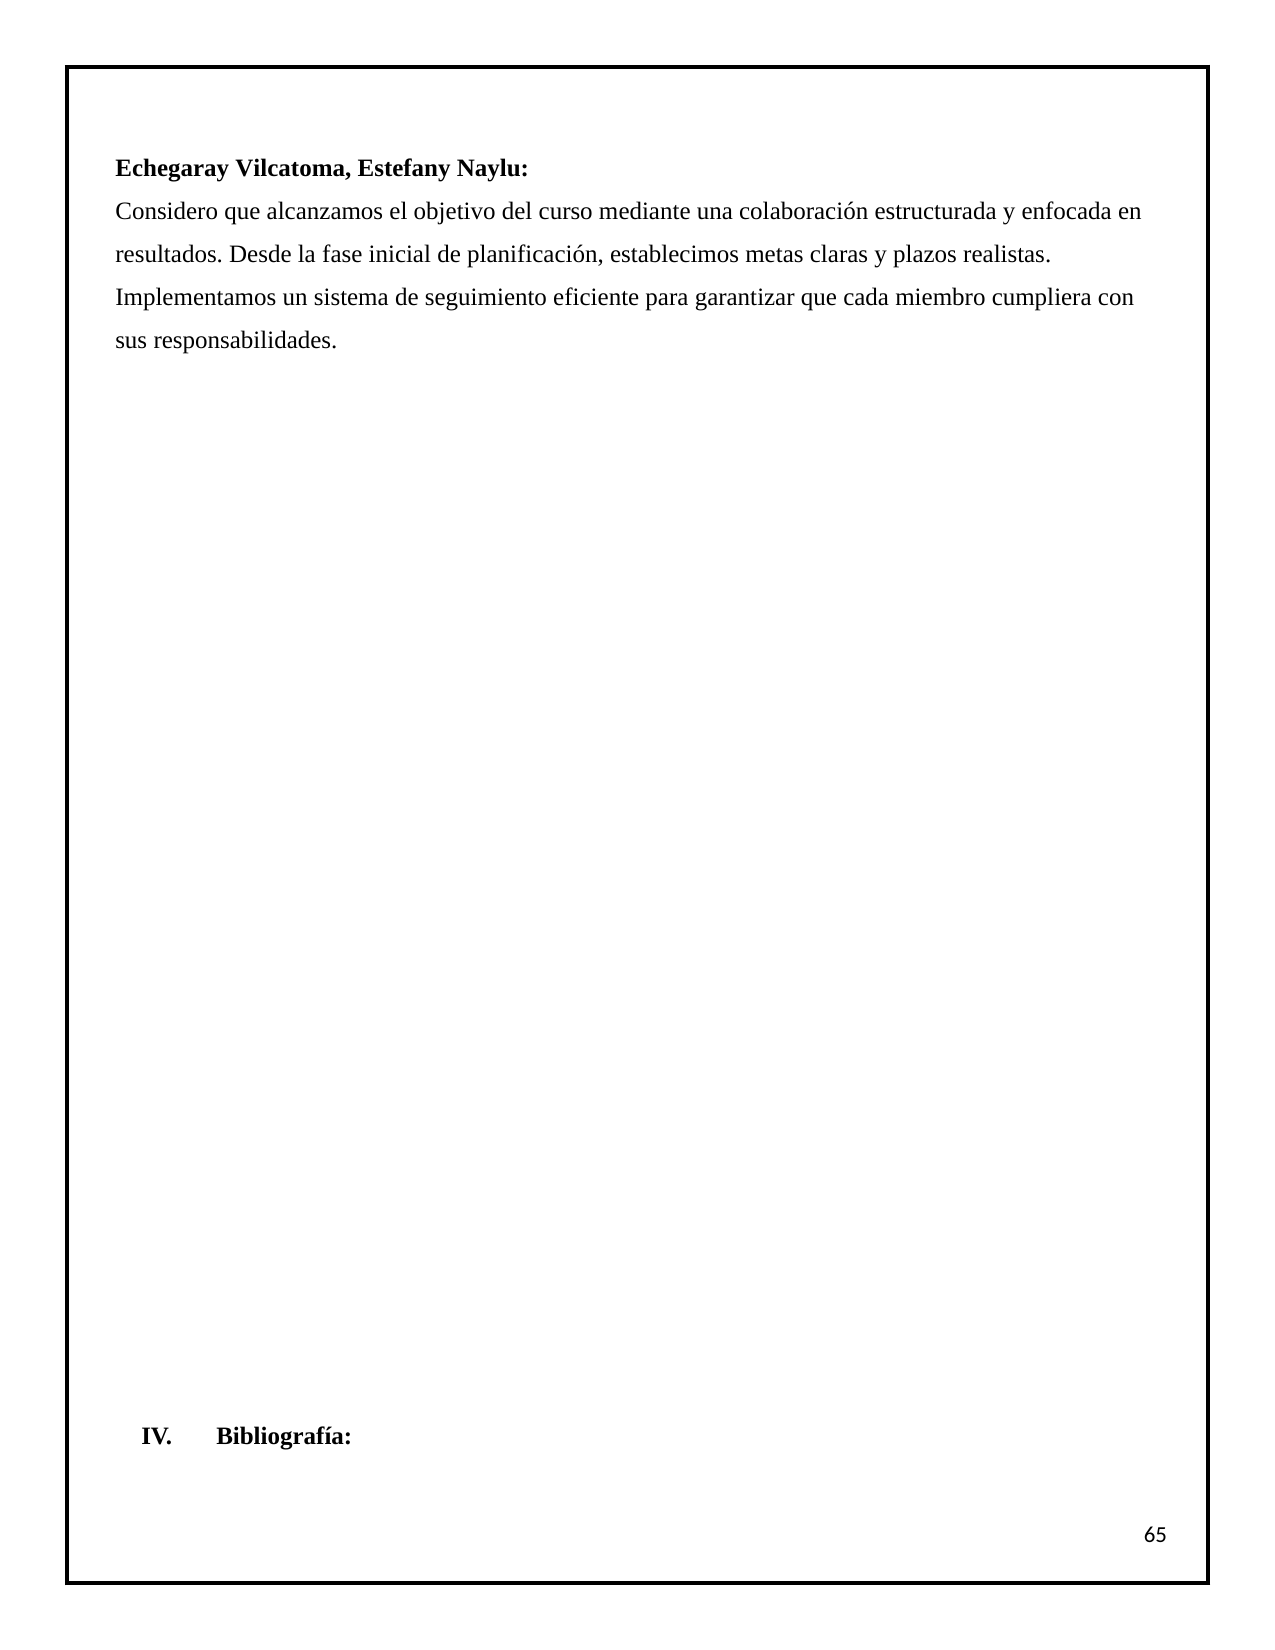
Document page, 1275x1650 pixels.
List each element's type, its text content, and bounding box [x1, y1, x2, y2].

text Considero que alcanzamos el objetivo del curso mediante una colaboración estructurada y enfocada en resultados. Desde la fase inicial de planificación, establecimos metas claras y plazos realistas. Implementamos un sistema de seguimiento eficiente para garantizar que cada miembro cumpliera con sus responsabilidades. [115, 196, 1155, 354]
subtitle Bibliografía: [141, 1421, 1167, 1449]
text Echegaray Vilcatoma, Estefany Naylu: [115, 153, 1155, 181]
